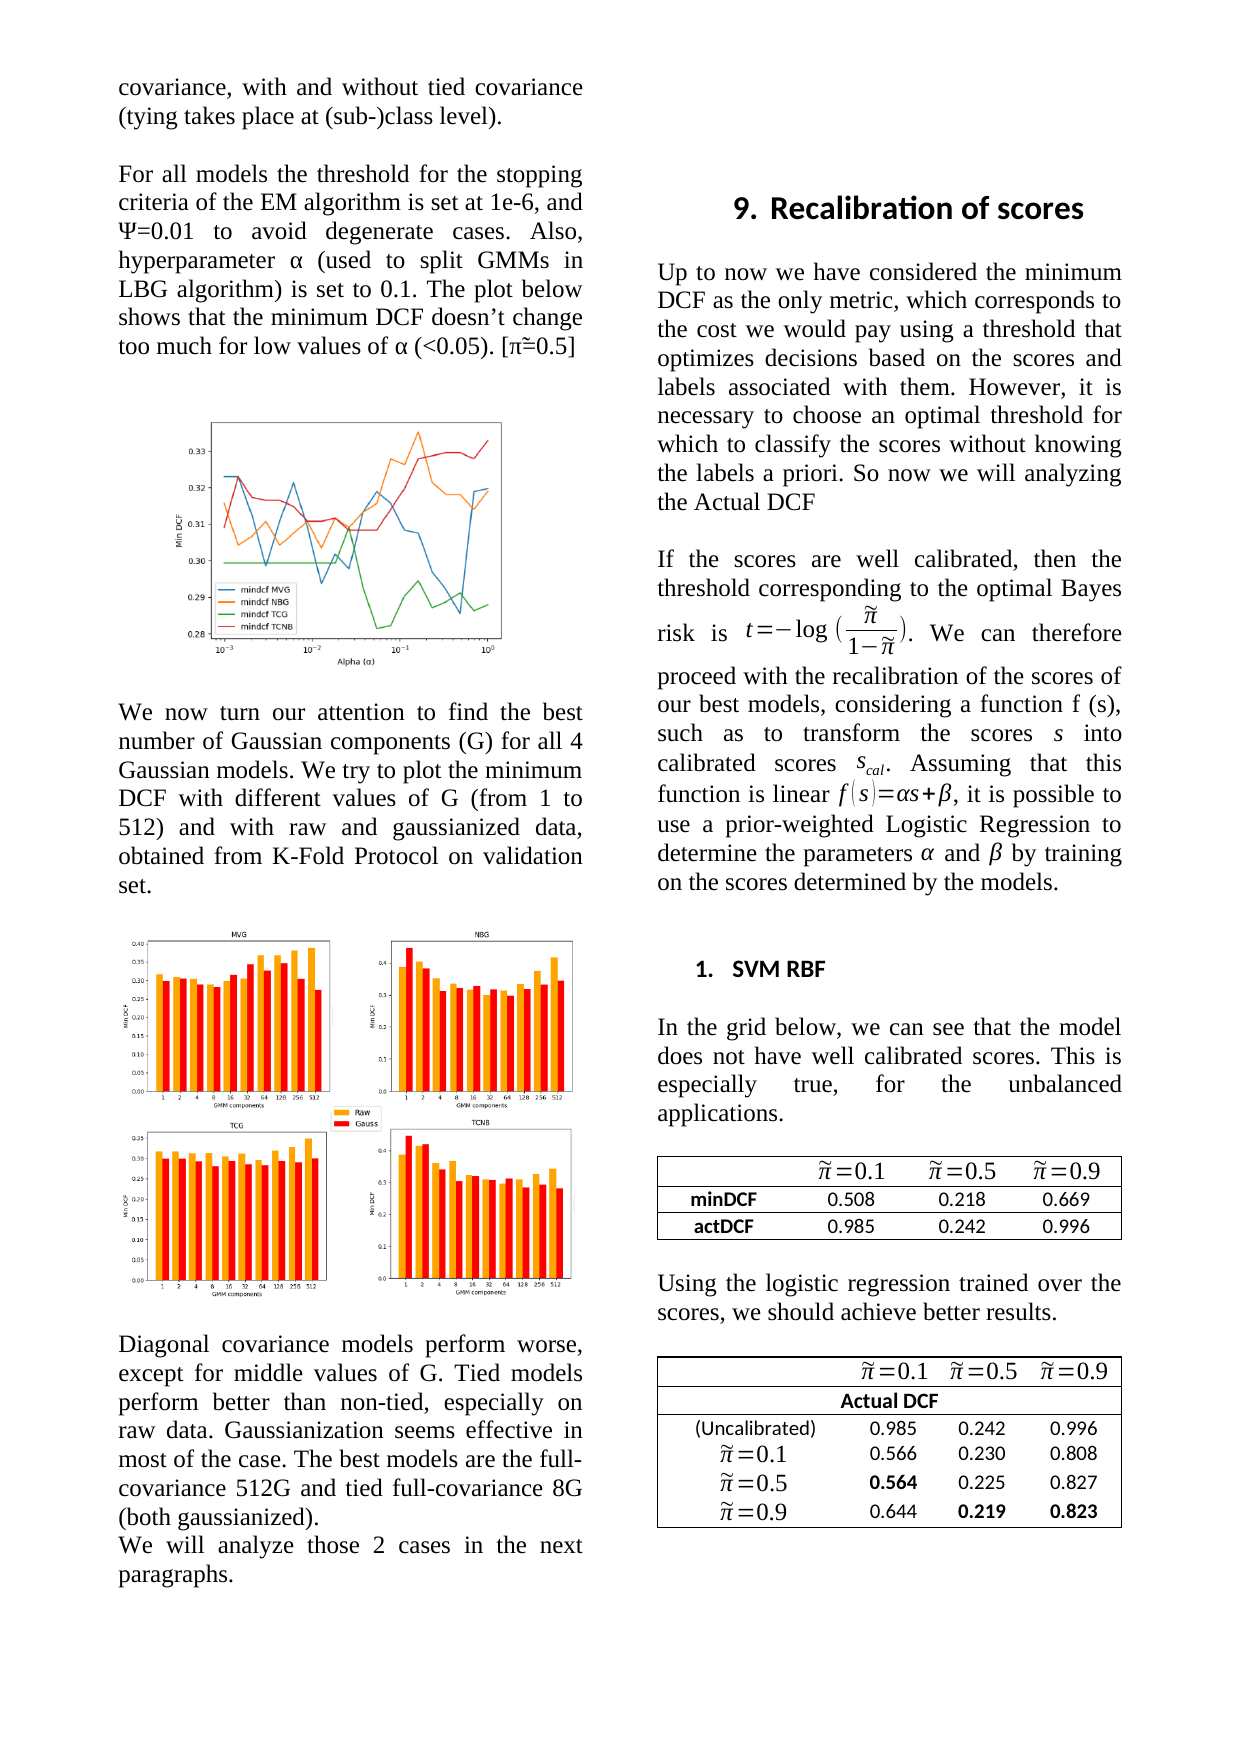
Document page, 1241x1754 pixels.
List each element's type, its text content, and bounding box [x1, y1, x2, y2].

table_cell 0.566 [849, 1440, 938, 1469]
list Recalibration of scores [694, 187, 1122, 228]
table_header [658, 1358, 849, 1386]
table_header [913, 1157, 1011, 1186]
text We now turn our attention to find the best number of Gaussian components (G) for all 4 Gaussian models. We try to plot the minimum DCF with different values of G (from 1 to 512) and with raw and gaussianized data, obtained from K-Fold Protocol on validation set. [118, 697, 583, 898]
table_cell 0.985 [849, 1415, 938, 1440]
text For all models the threshold for the stopping criteria of the EM algorithm is set at 1e-6, and Ψ=0.01 to avoid degenerate cases. Also, hyperparameter α (used to split GMMs in LBG algorithm) is set to 0.1. The plot below shows that the minimum DCF doesn’t change too much for low values of α (<0.05). [π̃=0.5] [118, 159, 583, 360]
text We will analyze those 2 cases in the next paragraphs. [118, 1530, 583, 1588]
table_cell 0.230 [938, 1440, 1026, 1469]
text Using the logistic regression trained over the scores, we should achieve better results. [657, 1268, 1122, 1326]
table_cell actDCF [658, 1213, 790, 1238]
table_header [658, 1157, 790, 1186]
table_cell [658, 1440, 849, 1469]
picture [118, 927, 583, 1301]
table_cell minDCF [658, 1187, 790, 1212]
table_cell 0.827 [1026, 1469, 1121, 1498]
table_cell [658, 1469, 849, 1498]
text Diagonal covariance models perform worse, except for middle values of G. Tied models perform better than non-tied, especially on raw data. Gaussianization seems effective in most of the case. The best models are the full-covariance 512G and tied full-covariance 8G (both gaussianized). [118, 1329, 583, 1530]
table_cell 0.242 [913, 1213, 1011, 1238]
list SVM RBF [694, 953, 1122, 983]
table_cell 0.996 [1011, 1213, 1121, 1238]
table_cell 0.225 [938, 1469, 1026, 1498]
text If the scores are well calibrated, then the threshold corresponding to the optimal Bayes risk is . We can therefore proceed with the recalibration of the scores of our best models, considering a function f (s), such as to transform the scores s into calibrated scores . Assuming that this function is linear , it is possible to use a prior-weighted Logistic Regression to determine the parameters and by training on the scores determined by the models. [657, 544, 1122, 895]
table_cell 0.996 [1026, 1415, 1121, 1440]
table_cell 0.242 [938, 1415, 1026, 1440]
picture [164, 388, 538, 669]
table_cell 0.985 [790, 1213, 913, 1238]
table_cell 0.808 [1026, 1440, 1121, 1469]
table_cell 0.219 [938, 1498, 1026, 1527]
text Up to now we have considered the minimum DCF as the only metric, which corresponds to the cost we would pay using a threshold that optimizes decisions based on the scores and labels associated with them. However, it is necessary to choose an optimal threshold for which to classify the scores without knowing the labels a priori. So now we will analyzing the Actual DCF [657, 257, 1122, 516]
table_cell [658, 1498, 849, 1527]
table_cell 0.669 [1011, 1187, 1121, 1212]
text In the grid below, we can see that the model does not have well calibrated scores. This is especially true, for the unbalanced applications. [657, 983, 1122, 1156]
table_cell Actual DCF [658, 1387, 1121, 1414]
table_header [1026, 1358, 1121, 1386]
table_header [849, 1358, 938, 1386]
table_cell 0.508 [790, 1187, 913, 1212]
table_cell (Uncalibrated) [658, 1415, 849, 1440]
table_cell 0.823 [1026, 1498, 1121, 1527]
table_header [938, 1358, 1026, 1386]
table_cell 0.564 [849, 1469, 938, 1498]
table_header [790, 1157, 913, 1186]
table_cell 0.644 [849, 1498, 938, 1527]
table_header [1011, 1157, 1121, 1186]
table_cell 0.218 [913, 1187, 1011, 1212]
